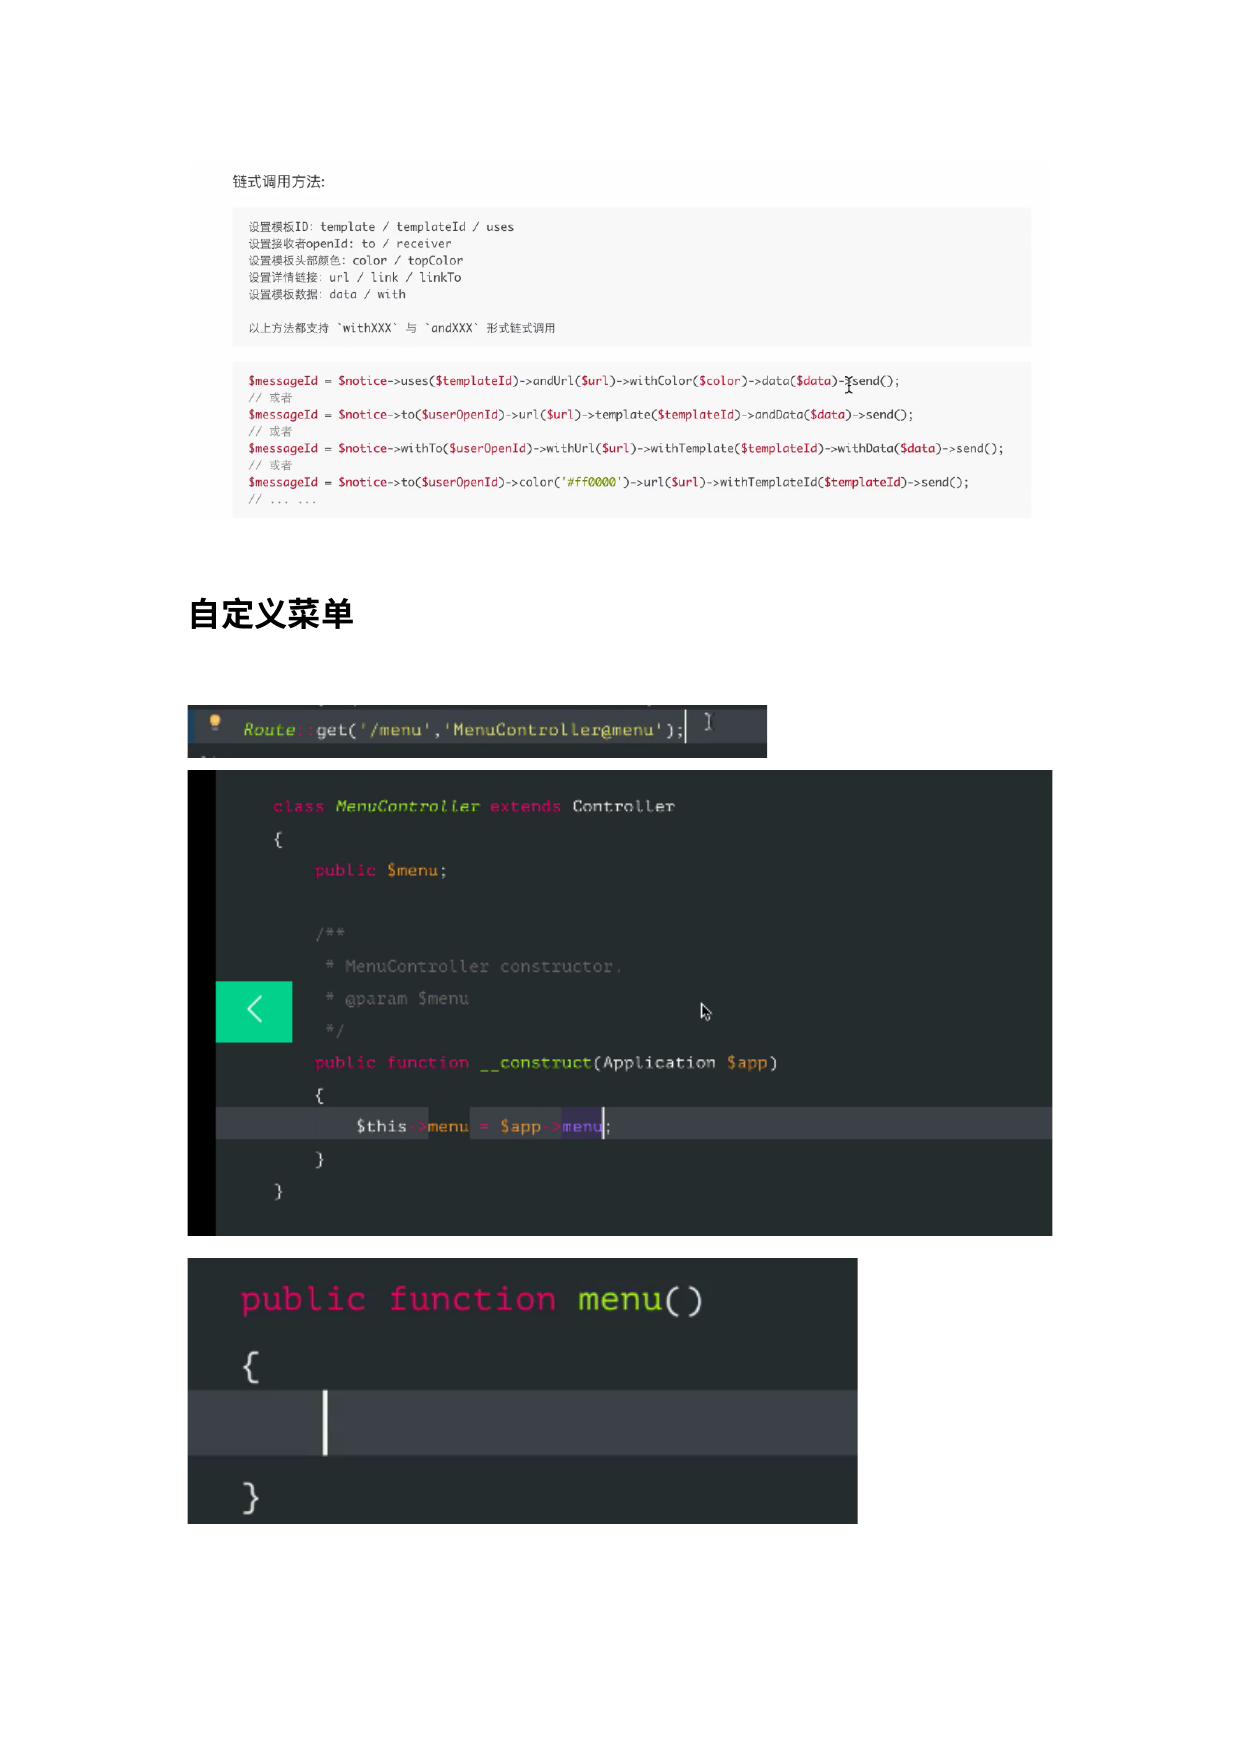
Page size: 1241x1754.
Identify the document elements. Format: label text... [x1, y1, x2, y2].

picture [187, 1258, 858, 1524]
picture [187, 705, 768, 758]
picture [187, 770, 1053, 1236]
subtitle 自定义菜单 [187, 579, 1053, 644]
picture [187, 162, 1052, 519]
